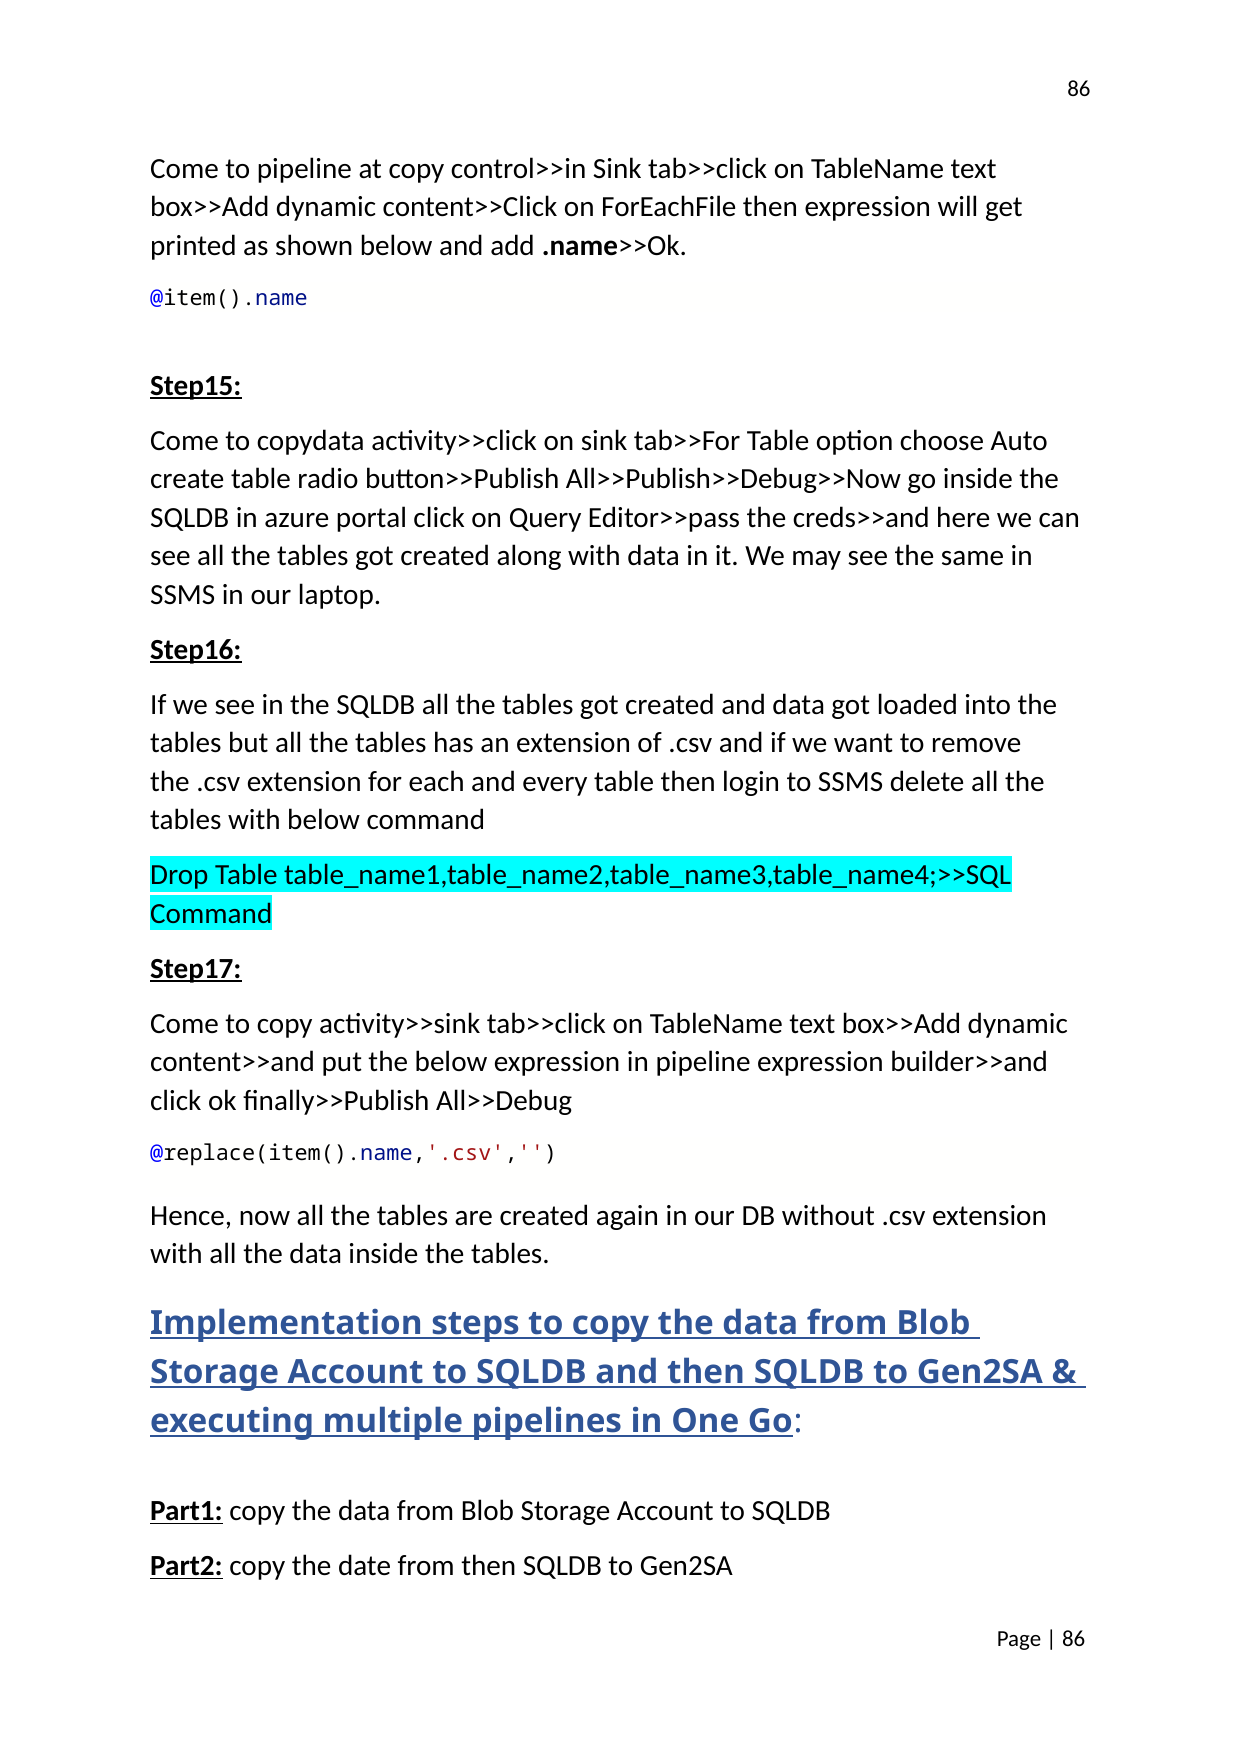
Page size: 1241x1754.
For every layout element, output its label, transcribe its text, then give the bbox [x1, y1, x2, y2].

text Part2: copy the date from then SQLDB to Gen2SA [150, 1547, 1090, 1583]
text Step16: [150, 631, 1090, 666]
subtitle Implementation steps to copy the data from Blob Storage Account to SQLDB and then SQLDB to Gen2SA & executing multiple pipelines in One Go: [150, 1298, 1090, 1442]
text Hence, now all the tables are created again in our DB without .csv extension with all the data inside the tables. [150, 1197, 1090, 1271]
text @item().name [150, 282, 1090, 312]
text Come to copydata activity>>click on sink tab>>For Table option choose Auto create table radio button>>Publish All>>Publish>>Debug>>Now go inside the SQLDB in azure portal click on Query Editor>>pass the creds>>and here we can see all the tables got created along with data in it. We may see the same in SSMS in our laptop. [150, 422, 1090, 611]
text Part1: copy the data from Blob Storage Account to SQLDB [150, 1492, 1090, 1528]
text Drop Table table_name1,table_name2,table_name3,table_name4;>>SQL Command [150, 856, 1090, 930]
text Step15: [150, 367, 1090, 402]
text Step17: [150, 950, 1090, 986]
text If we see in the SQLDB all the tables got created and data got loaded into the tables but all the tables has an extension of .csv and if we want to remove the .csv extension for each and every table then login to SSMS delete all the tables with below command [150, 686, 1090, 837]
text Come to copy activity>>sink tab>>click on TableName text box>>Add dynamic content>>and put the below expression in pipeline expression builder>>and click ok finally>>Publish All>>Debug [150, 1005, 1090, 1117]
text @replace(item().name,'.csv','') [150, 1137, 1090, 1167]
text Come to pipeline at copy control>>in Sink tab>>click on TableName text box>>Add dynamic content>>Click on ForEachFile then expression will get printed as shown below and add .name>>Ok. [150, 150, 1090, 262]
